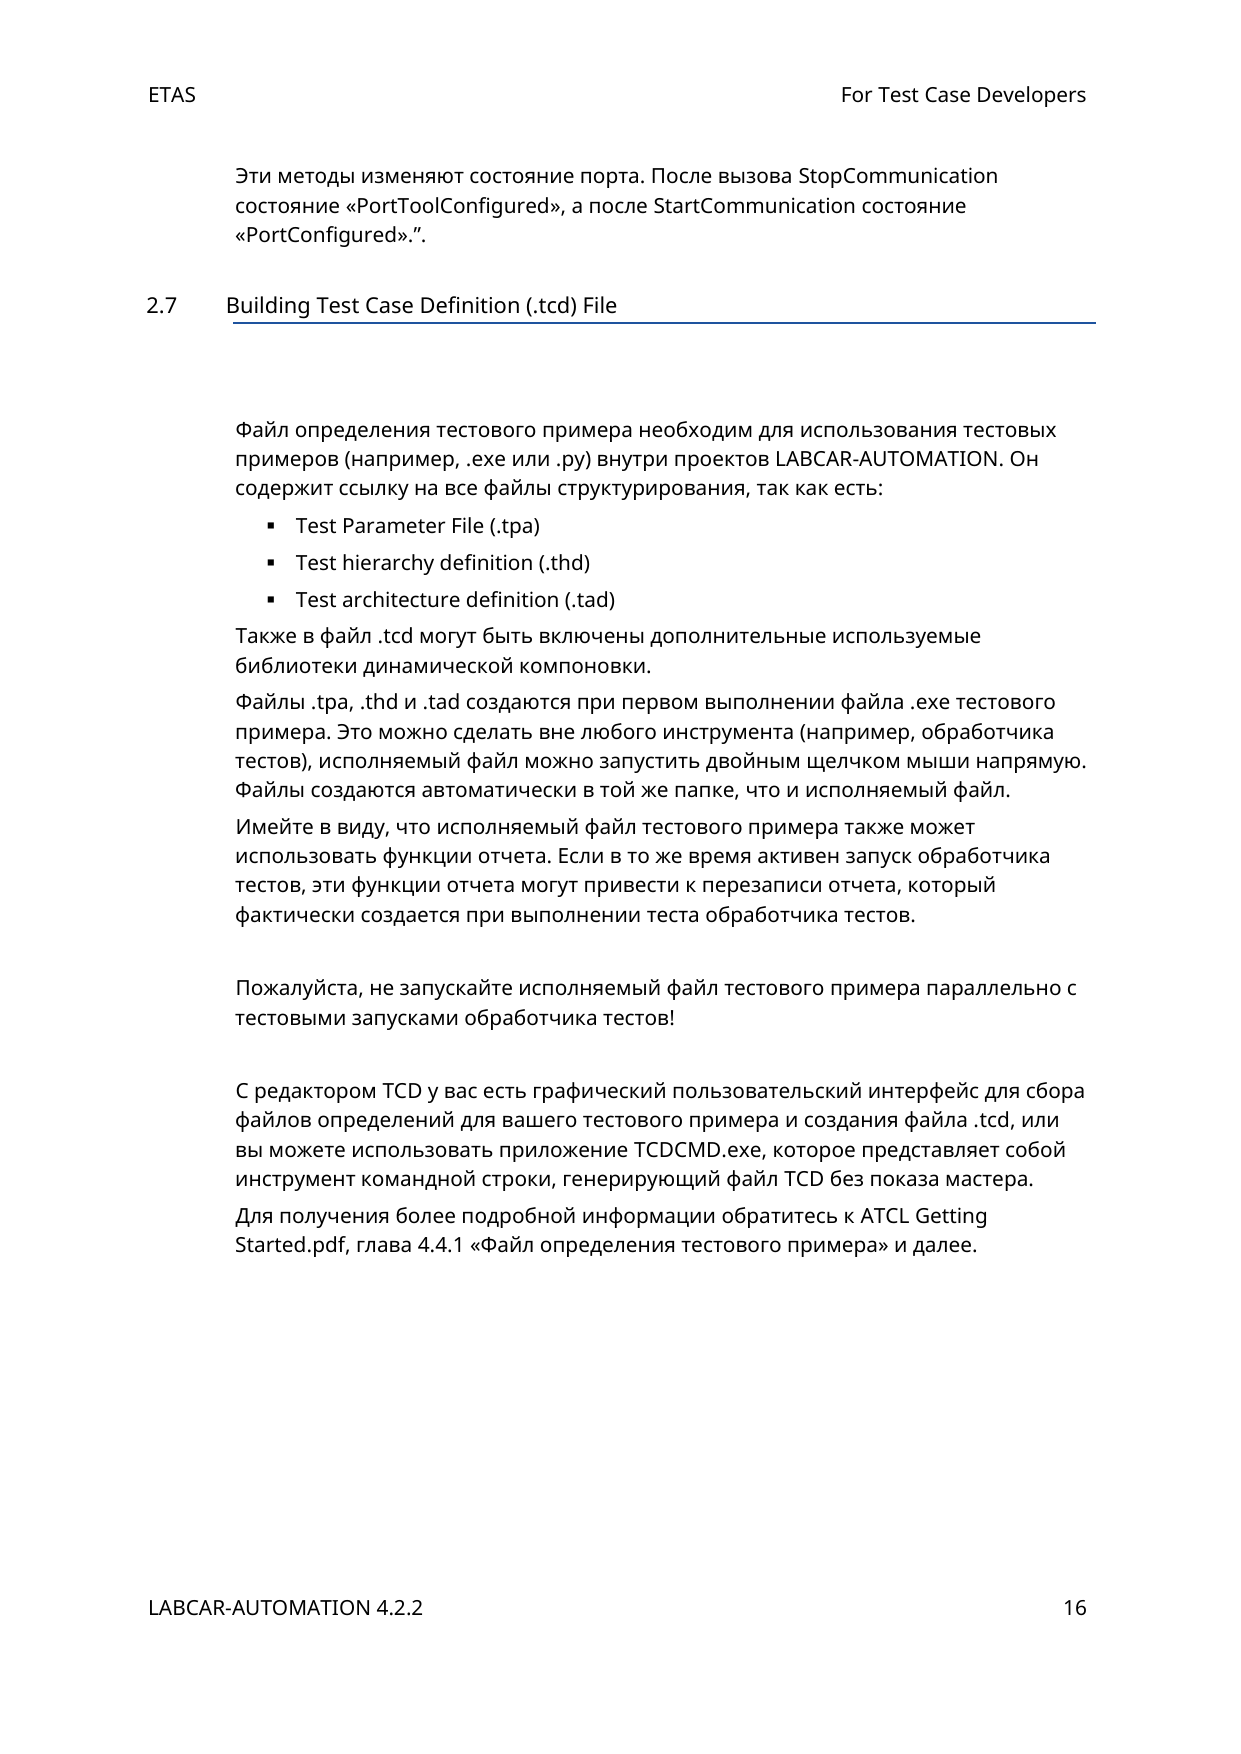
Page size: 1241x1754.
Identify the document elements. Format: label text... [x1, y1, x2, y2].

list Test hierarchy definition (.thd) [266, 548, 1091, 576]
text Также в файл .tcd могут быть включены дополнительные используемые библиотеки динамической компоновки. [235, 621, 1091, 679]
text Эти методы изменяют состояние порта. После вызова StopCommunication состояние «PortToolConfigured», а после StartCommunication состояние «PortConfigured».”. [235, 161, 1091, 248]
subtitle 2.7 Building Test Case Definition (.tcd) File [146, 290, 1092, 320]
text С редактором TCD у вас есть графический пользовательский интерфейс для сбора файлов определений для вашего тестового примера и создания файла .tcd, или вы можете использовать приложение TCDCMD.exe, которое представляет собой инструмент командной строки, генерирующий файл TCD без показа мастера. [235, 1076, 1091, 1192]
list Test Parameter File (.tpa) [266, 511, 1091, 539]
text Пожалуйста, не запускайте исполняемый файл тестового примера параллельно с тестовыми запусками обработчика тестов! [235, 973, 1091, 1031]
text Для получения более подробной информации обратитесь к ATCL Getting Started.pdf, глава 4.4.1 «Файл определения тестового примера» и далее. [235, 1201, 1091, 1258]
text Файл определения тестового примера необходим для использования тестовых примеров (например, .exe или .py) внутри проектов LABCAR-AUTOMATION. Он содержит ссылку на все файлы структурирования, так как есть: [235, 415, 1091, 502]
text Файлы .tpa, .thd и .tad создаются при первом выполнении файла .exe тестового примера. Это можно сделать вне любого инструмента (например, обработчика тестов), исполняемый файл можно запустить двойным щелчком мыши напрямую. Файлы создаются автоматически в той же папке, что и исполняемый файл. [235, 687, 1091, 804]
list Test architecture definition (.tad) [266, 585, 1091, 613]
text Имейте в виду, что исполняемый файл тестового примера также может использовать функции отчета. Если в то же время активен запуск обработчика тестов, эти функции отчета могут привести к перезаписи отчета, который фактически создается при выполнении теста обработчика тестов. [235, 812, 1091, 928]
